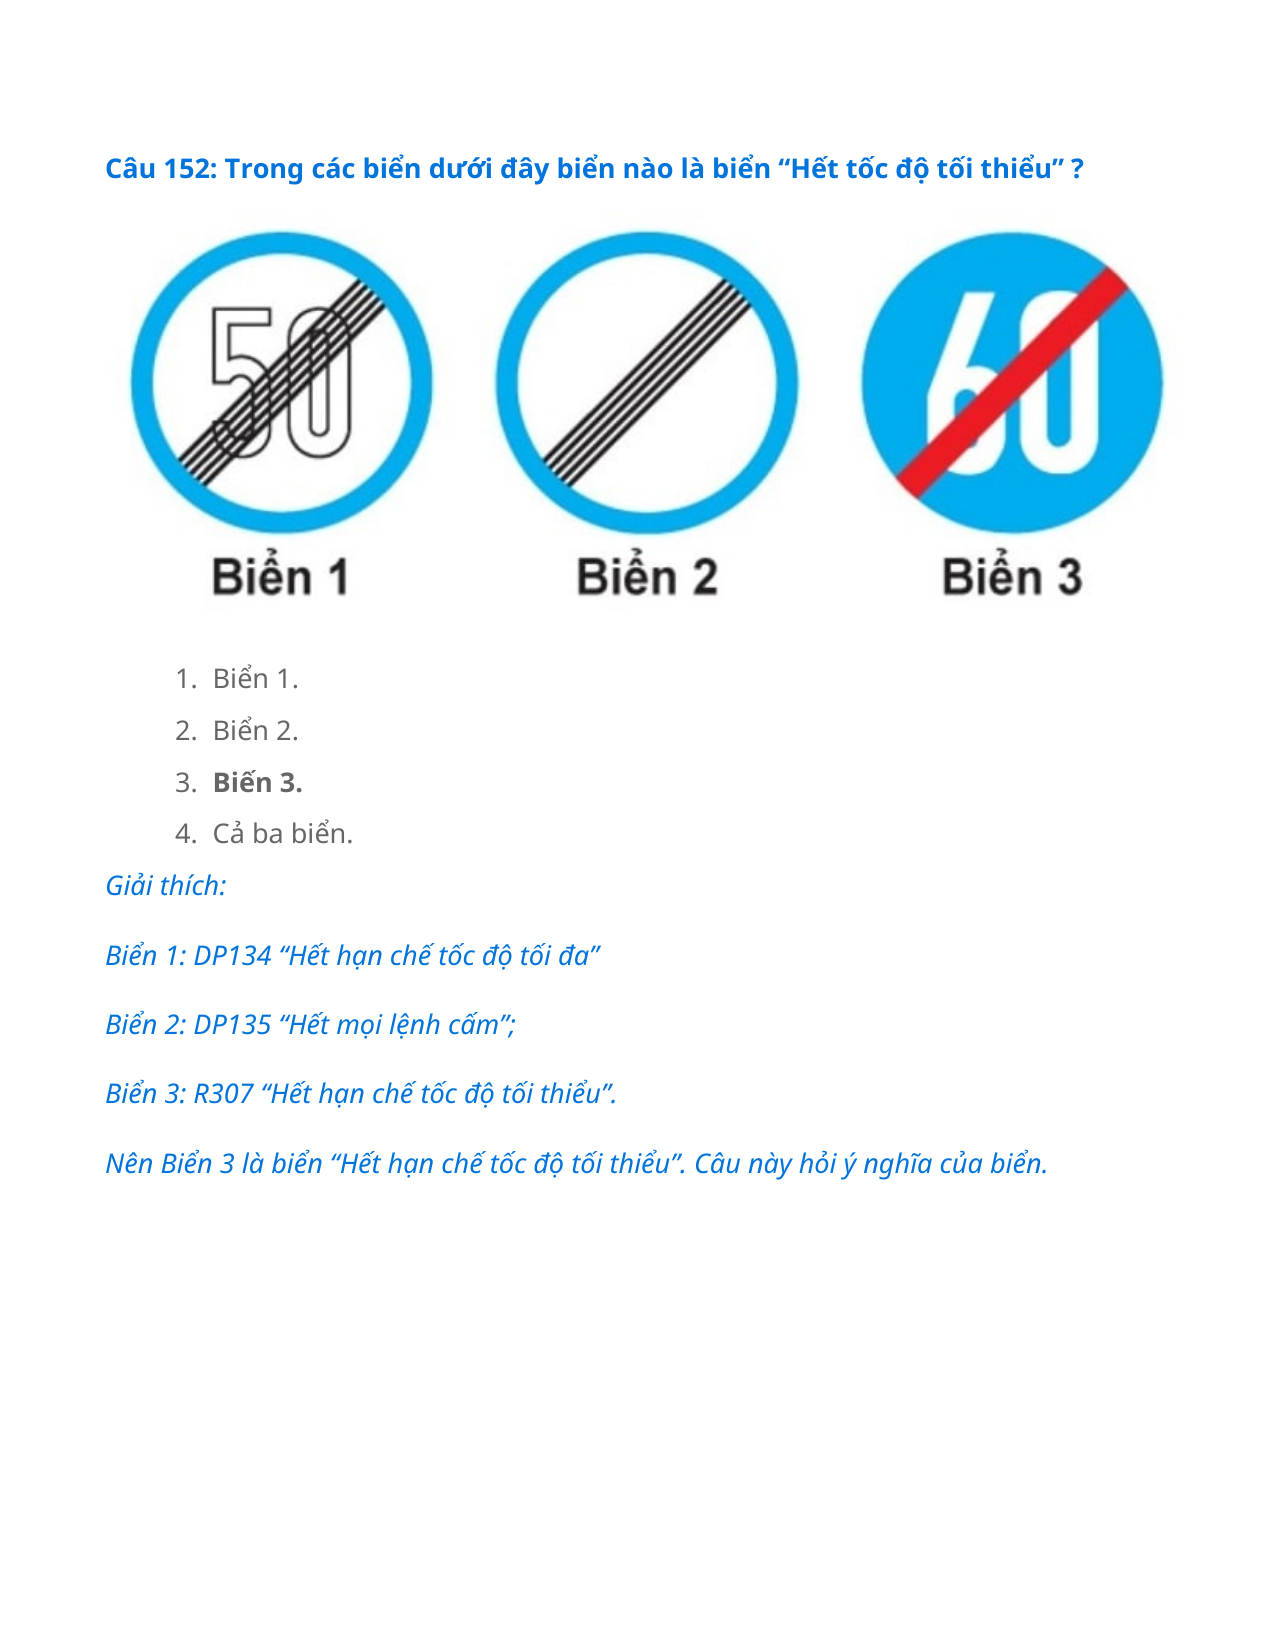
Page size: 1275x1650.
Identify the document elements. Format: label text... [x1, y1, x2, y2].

list Biển 2. [175, 711, 1125, 748]
text Biển 1: DP134 “Hết hạn chế tốc độ tối đa” [105, 936, 1125, 973]
text Giải thích: [105, 867, 1125, 904]
list Biển 1. [175, 659, 1125, 696]
list Biến 3. [175, 763, 1125, 800]
text Biển 3: R307 “Hết hạn chế tốc độ tối thiểu”. [105, 1075, 1125, 1112]
text Biển 2: DP135 “Hết mọi lệnh cấm”; [105, 1006, 1125, 1042]
list Cả ba biển. [175, 815, 1125, 852]
text Câu 152: Trong các biển dưới đây biển nào là biển “Hết tốc độ tối thiểu” ? [105, 150, 1125, 186]
text Nên Biển 3 là biển “Hết hạn chế tốc độ tối thiểu”. Câu này hỏi ý nghĩa của biển. [105, 1144, 1125, 1181]
picture [105, 186, 1197, 627]
